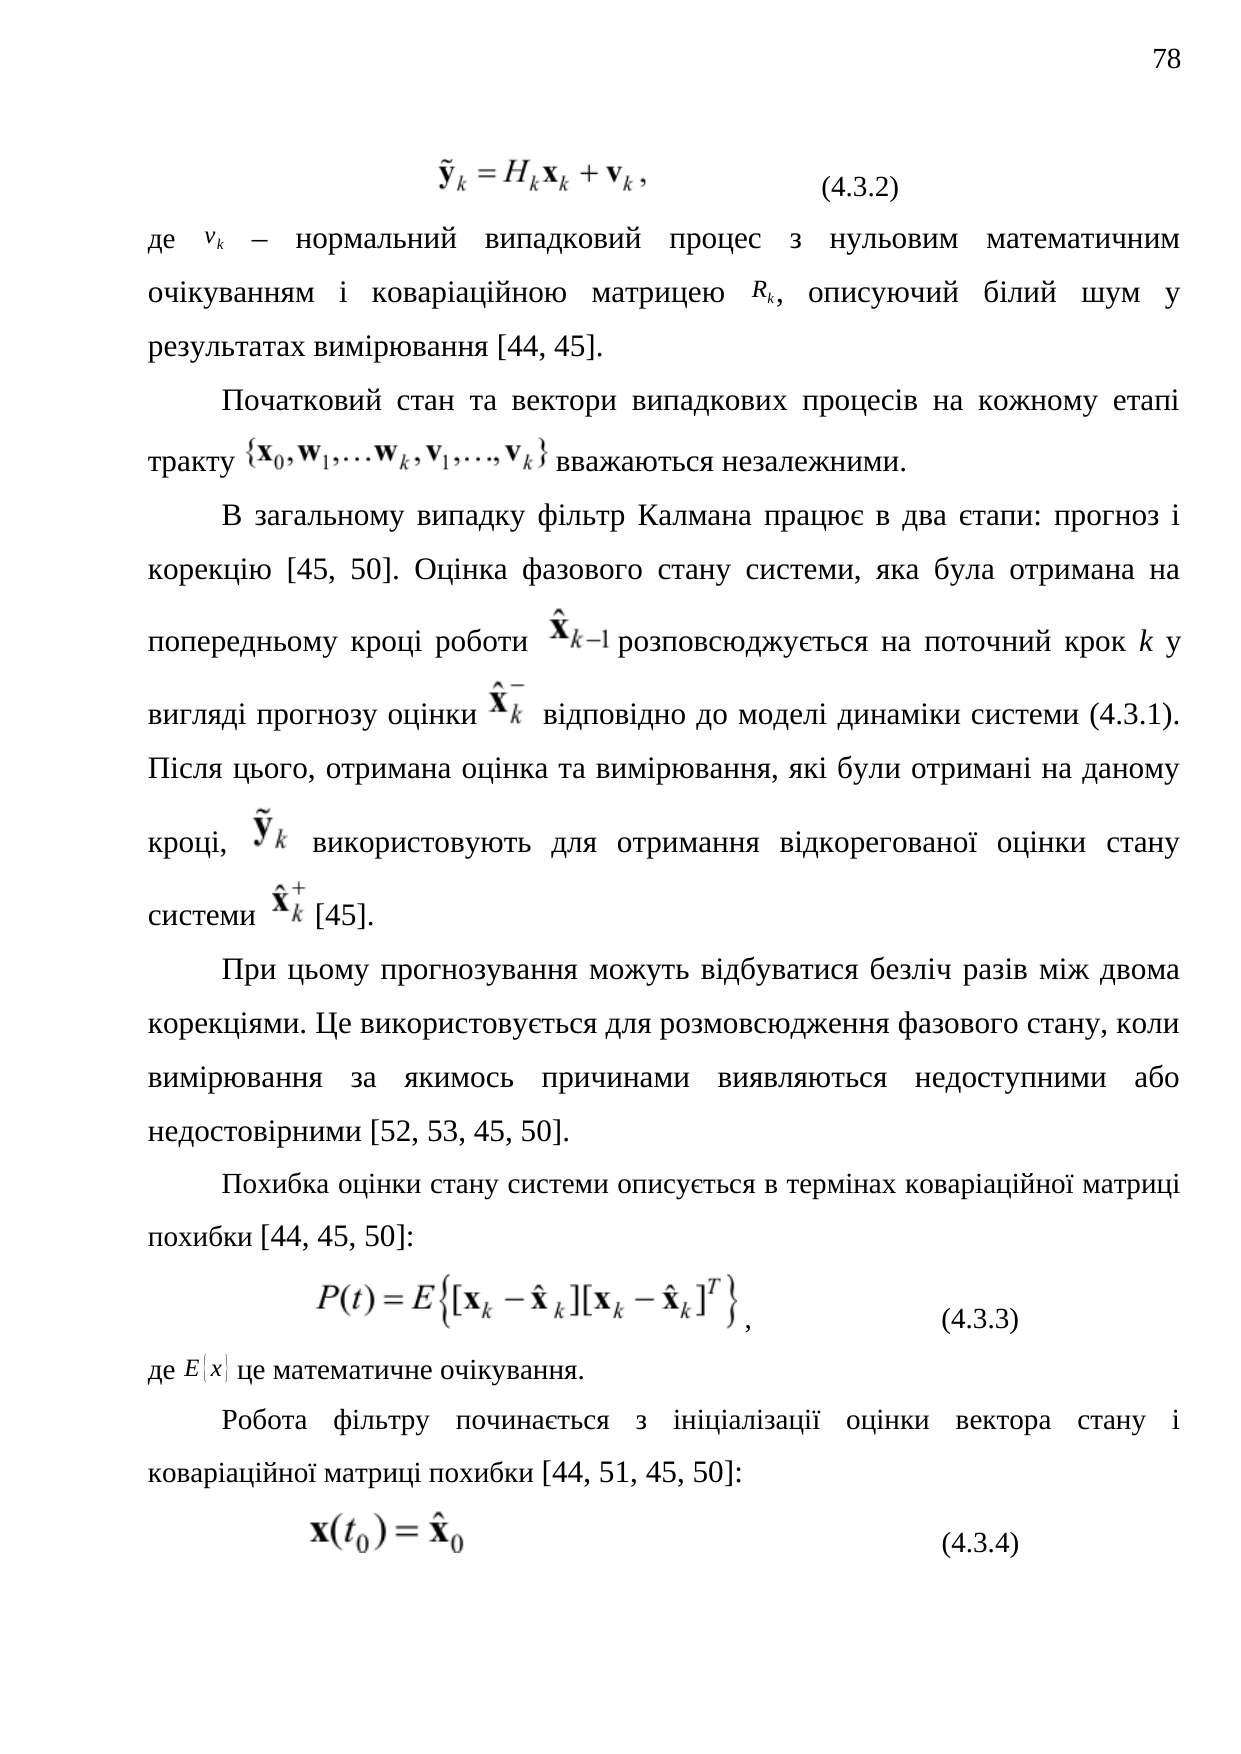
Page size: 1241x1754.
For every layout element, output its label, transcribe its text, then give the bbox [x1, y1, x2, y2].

text Похибка оцінки стану системи описується в термінах коваріаційної матриці похибки [44, 45, 50]: [148, 1166, 1181, 1253]
text (4.3.2) [148, 150, 1181, 203]
text Робота фільтру починається з ініціалізації оцінки вектора стану і коваріаційної матриці похибки [44, 51, 45, 50]: [148, 1402, 1181, 1489]
text Початковий стан та вектори випадкових процесів на кожному етапі тракту вважаються незалежними. [148, 381, 1181, 478]
text В загальному випадку фільтр Калмана працює в два єтапи: прогноз і корекцію [45, 50]. Оцінка фазового стану системи, яка була отримана на попередньому кроці роботи розповсюджується на поточний крок k у вигляді прогнозу оцінки відповідно до моделі динаміки системи (4.3.1). Після цього, отримана оцінка та вимірювання, які були отримані на даному кроці, використовують для отримання відкорегованої оцінки стану системи [45]. [148, 496, 1181, 933]
text де – нормальний випадковий процес з нульовим математичним очікуванням і коваріаційною матрицею , описуючий білий шум у результатах вимірювання [44, 45]. [148, 219, 1181, 363]
picture [541, 604, 618, 651]
picture [247, 802, 293, 853]
picture [310, 1271, 745, 1329]
picture [309, 1507, 468, 1553]
text (4.3.4) [148, 1507, 1181, 1559]
text При цьому прогнозування можуть відбуватися безліч разів між двома корекціями. Це використовується для розмовсюдження фазового стану, коли вимірювання за якимось причинами виявляються недоступними або недостовірними [52, 53, 45, 50]. [148, 951, 1181, 1148]
picture [243, 434, 548, 472]
text де це математичне очікування. [148, 1352, 1181, 1385]
picture [271, 877, 315, 926]
picture [430, 149, 654, 197]
picture [487, 675, 533, 725]
